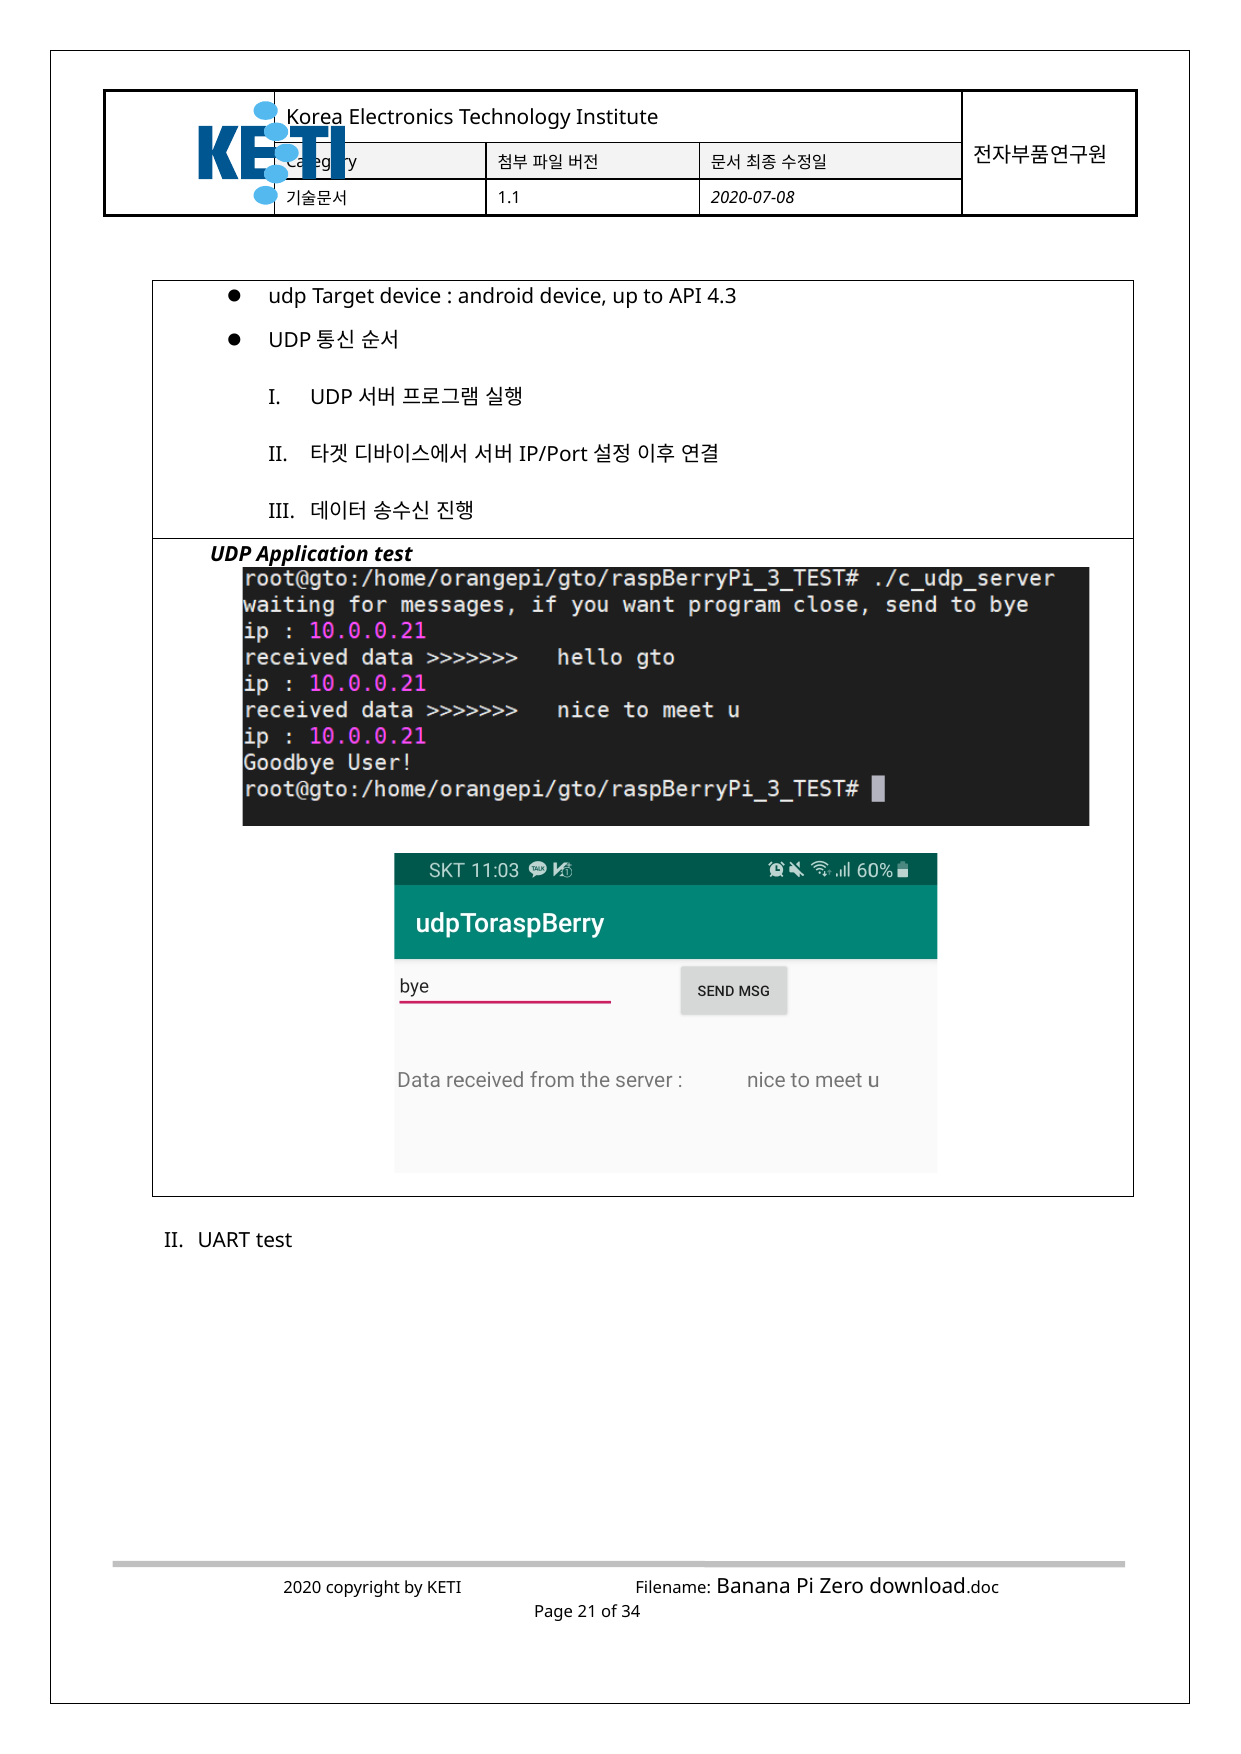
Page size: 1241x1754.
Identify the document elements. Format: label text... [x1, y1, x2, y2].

picture [242, 567, 1090, 826]
table_cell UDP Application test [153, 539, 1133, 1196]
picture [394, 853, 938, 1173]
list UART test [159, 1225, 1122, 1254]
table_cell udp Target device : android device, up to API 4.3 UDP 통신 순서 UDP 서버 프로그램 실행 타겟 디바이스에서 서버 IP/Port 설정 이후 연결 데이터 송수신 진행 [153, 281, 1133, 538]
